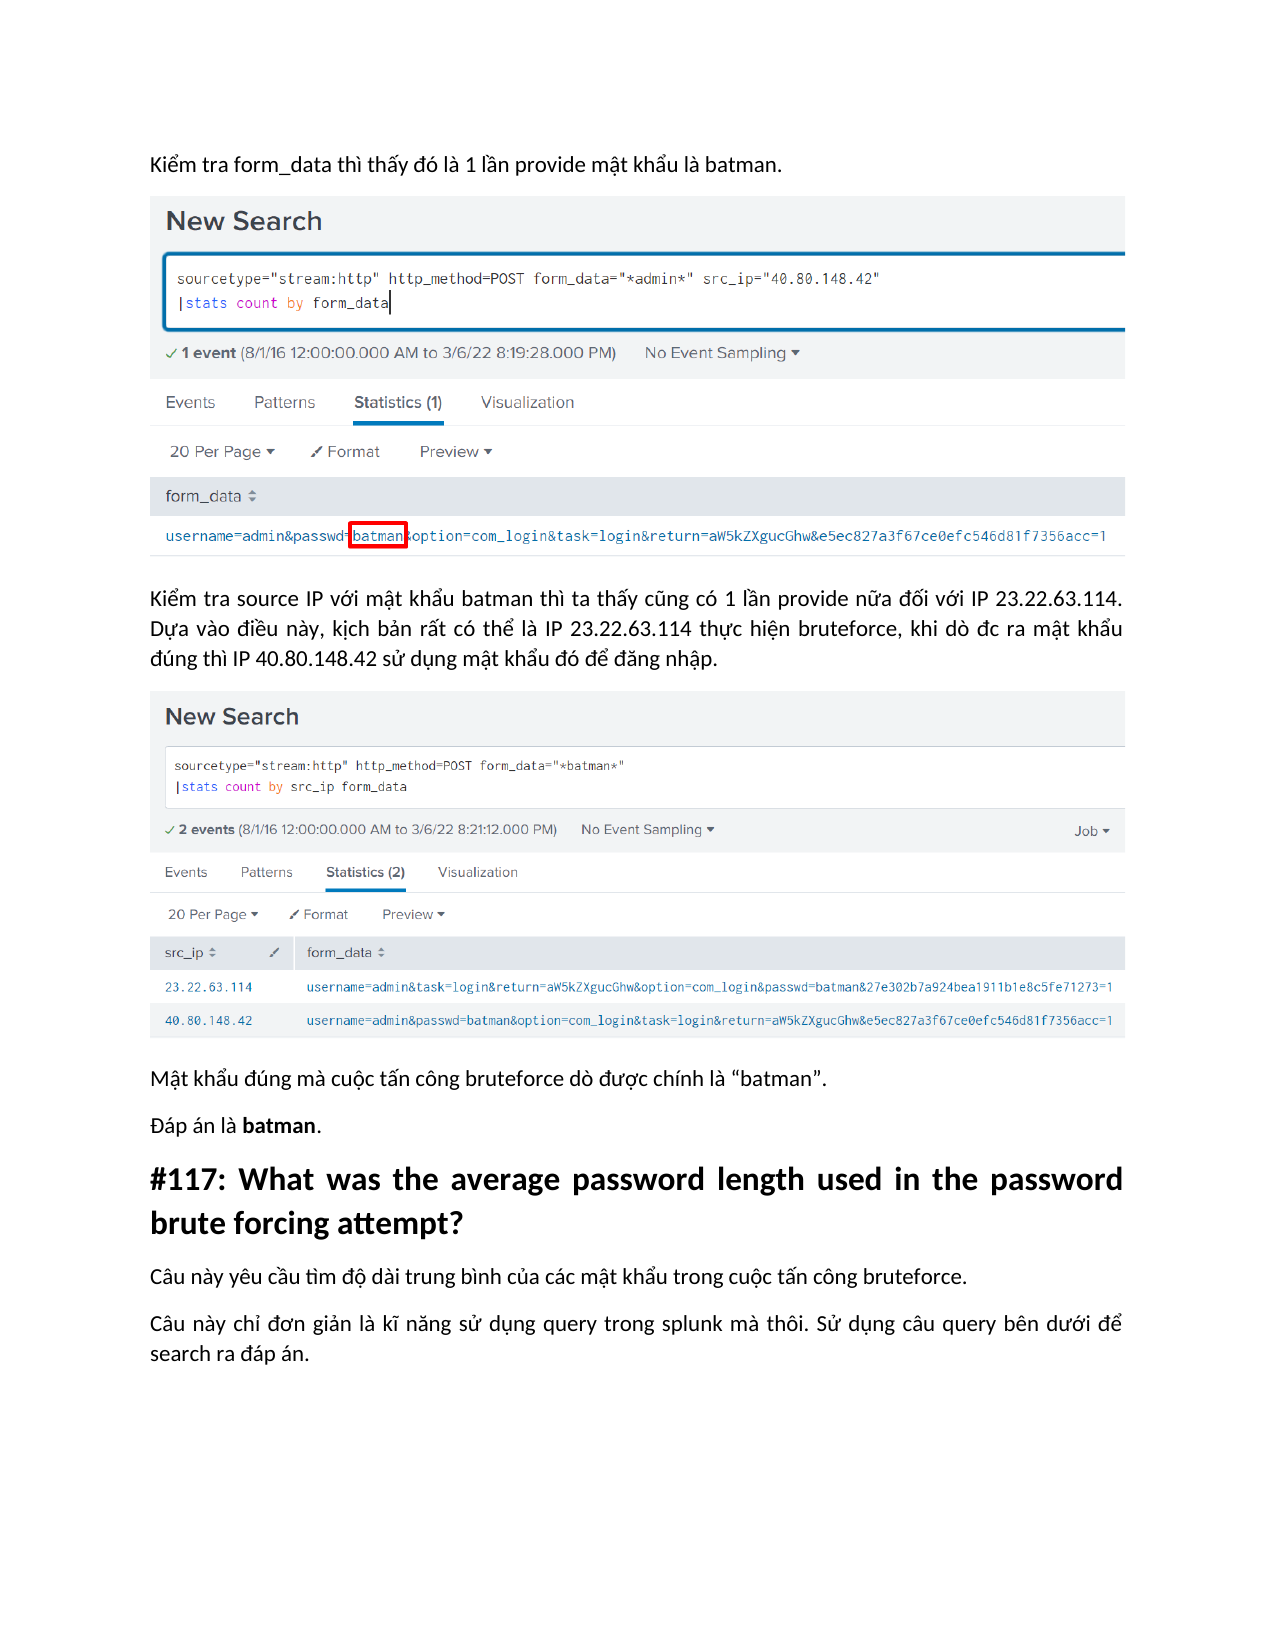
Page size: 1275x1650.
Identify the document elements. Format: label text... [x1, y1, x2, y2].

text Mật khẩu đúng mà cuộc tấn công bruteforce dò được chính là “batman”. [150, 1064, 1125, 1092]
text Câu này yêu cầu tìm độ dài trung bình của các mật khẩu trong cuộc tấn công bruteforce. [150, 1262, 1125, 1290]
picture [150, 691, 1125, 1046]
text #117: What was the average password length used in the password brute forcing attempt? [150, 1158, 1125, 1242]
text Kiểm tra source IP với mật khẩu batman thì ta thấy cũng có 1 lần provide nữa đối với IP 23.22.63.114. Dựa vào điều này, kịch bản rất có thể là IP 23.22.63.114 thực hiện bruteforce, khi dò đc ra mật khẩu đúng thì IP 40.80.148.42 sử dụng mật khẩu đó để đăng nhập. [150, 584, 1125, 672]
text Đáp án là batman. [150, 1111, 1125, 1139]
text Kiểm tra form_data thì thấy đó là 1 lần provide mật khẩu là batman. [150, 150, 1125, 178]
picture [150, 196, 1125, 565]
text Câu này chỉ đơn giản là kĩ năng sử dụng query trong splunk mà thôi. Sử dụng câu query bên dưới để search ra đáp án. [150, 1309, 1125, 1367]
